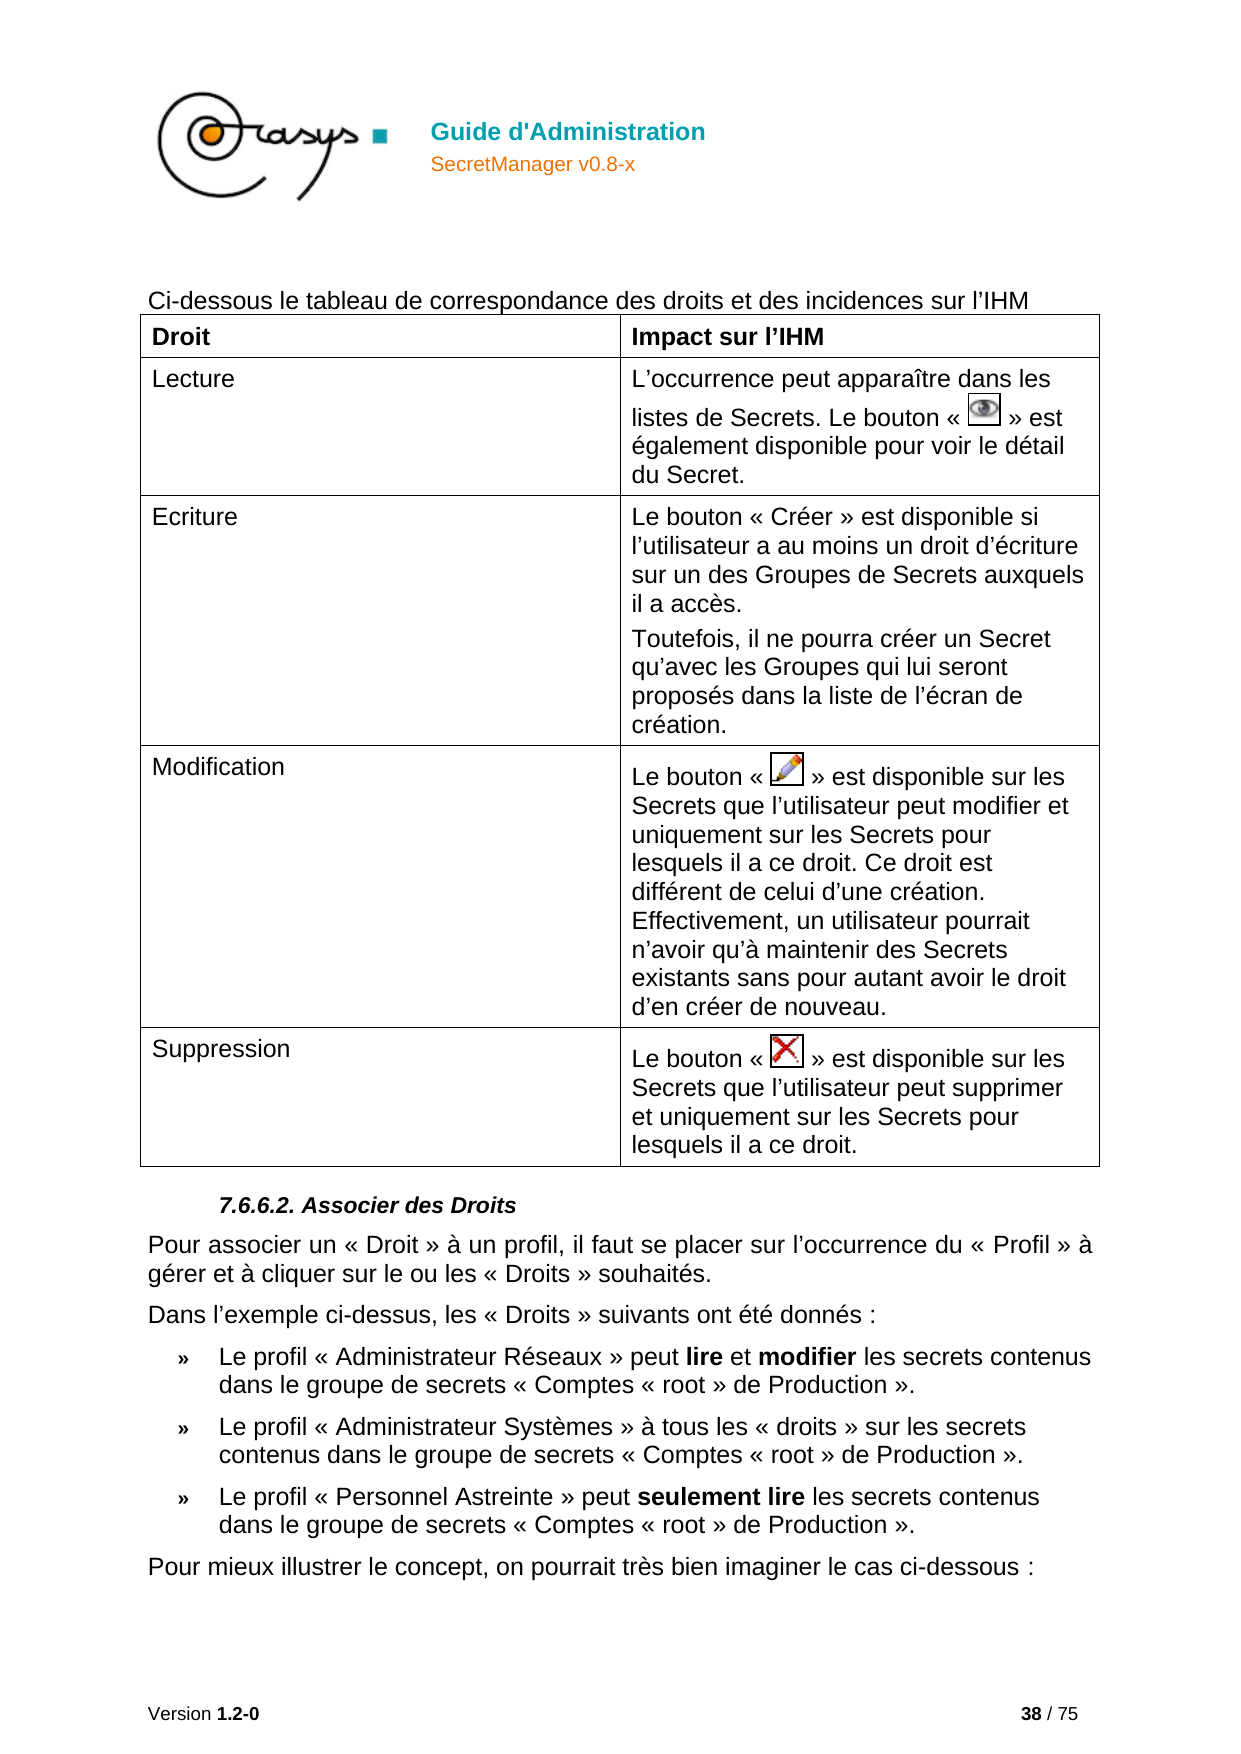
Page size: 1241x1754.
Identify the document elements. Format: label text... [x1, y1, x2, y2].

text Pour mieux illustrer le concept, on pourrait très bien imaginer le cas ci-dessous : [148, 1552, 1092, 1580]
text Le profil « Administrateur Systèmes » à tous les « droits » sur les secrets contenus dans le groupe de secrets « Comptes « root » de Production ». [177, 1412, 1092, 1469]
table_cell Suppression [141, 1028, 620, 1166]
picture [772, 1036, 802, 1066]
picture [147, 80, 408, 220]
table_cell Ecriture [141, 496, 620, 745]
table_header Droit [141, 315, 620, 357]
text Ci-dessous le tableau de correspondance des droits et des incidences sur l’IHM [148, 286, 1092, 314]
text Le profil « Personnel Astreinte » peut seulement lire les secrets contenus dans le groupe de secrets « Comptes « root » de Production ». [177, 1482, 1092, 1539]
table_cell Le bouton « » est disponible sur les Secrets que l’utilisateur peut supprimer et uniquement sur les Secrets pour lesquels il a ce droit. [621, 1028, 1099, 1166]
text Dans l’exemple ci-dessus, les « Droits » suivants ont été donnés : [148, 1300, 1092, 1329]
table_header Impact sur l’IHM [621, 315, 1099, 357]
table_cell Le bouton « » est disponible sur les Secrets que l’utilisateur peut modifier et uniquement sur les Secrets pour lesquels il a ce droit. Ce droit est différent de celui d’une création. Effectivement, un utilisateur pourrait n’avoir qu’à maintenir des Secrets existants sans pour autant avoir le droit d’en créer de nouveau. [621, 746, 1099, 1027]
subtitle Associer des Droits [218, 1192, 1092, 1218]
picture [772, 754, 802, 784]
table_cell Lecture [141, 358, 620, 495]
table_cell Le bouton « Créer » est disponible si l’utilisateur a au moins un droit d’écriture sur un des Groupes de Secrets auxquels il a accès. Toutefois, il ne pourra créer un Secret qu’avec les Groupes qui lui seront proposés dans la liste de l’écran de création. [621, 496, 1099, 745]
text Pour associer un « Droit » à un profil, il faut se placer sur l’occurrence du « Profil » à gérer et à cliquer sur le ou les « Droits » souhaités. [148, 1230, 1092, 1288]
text Le profil « Administrateur Réseaux » peut lire et modifier les secrets contenus dans le groupe de secrets « Comptes « root » de Production ». [177, 1342, 1092, 1399]
picture [969, 394, 999, 424]
table_cell Modification [141, 746, 620, 1027]
table_cell L’occurrence peut apparaître dans les listes de Secrets. Le bouton « » est également disponible pour voir le détail du Secret. [621, 358, 1099, 495]
